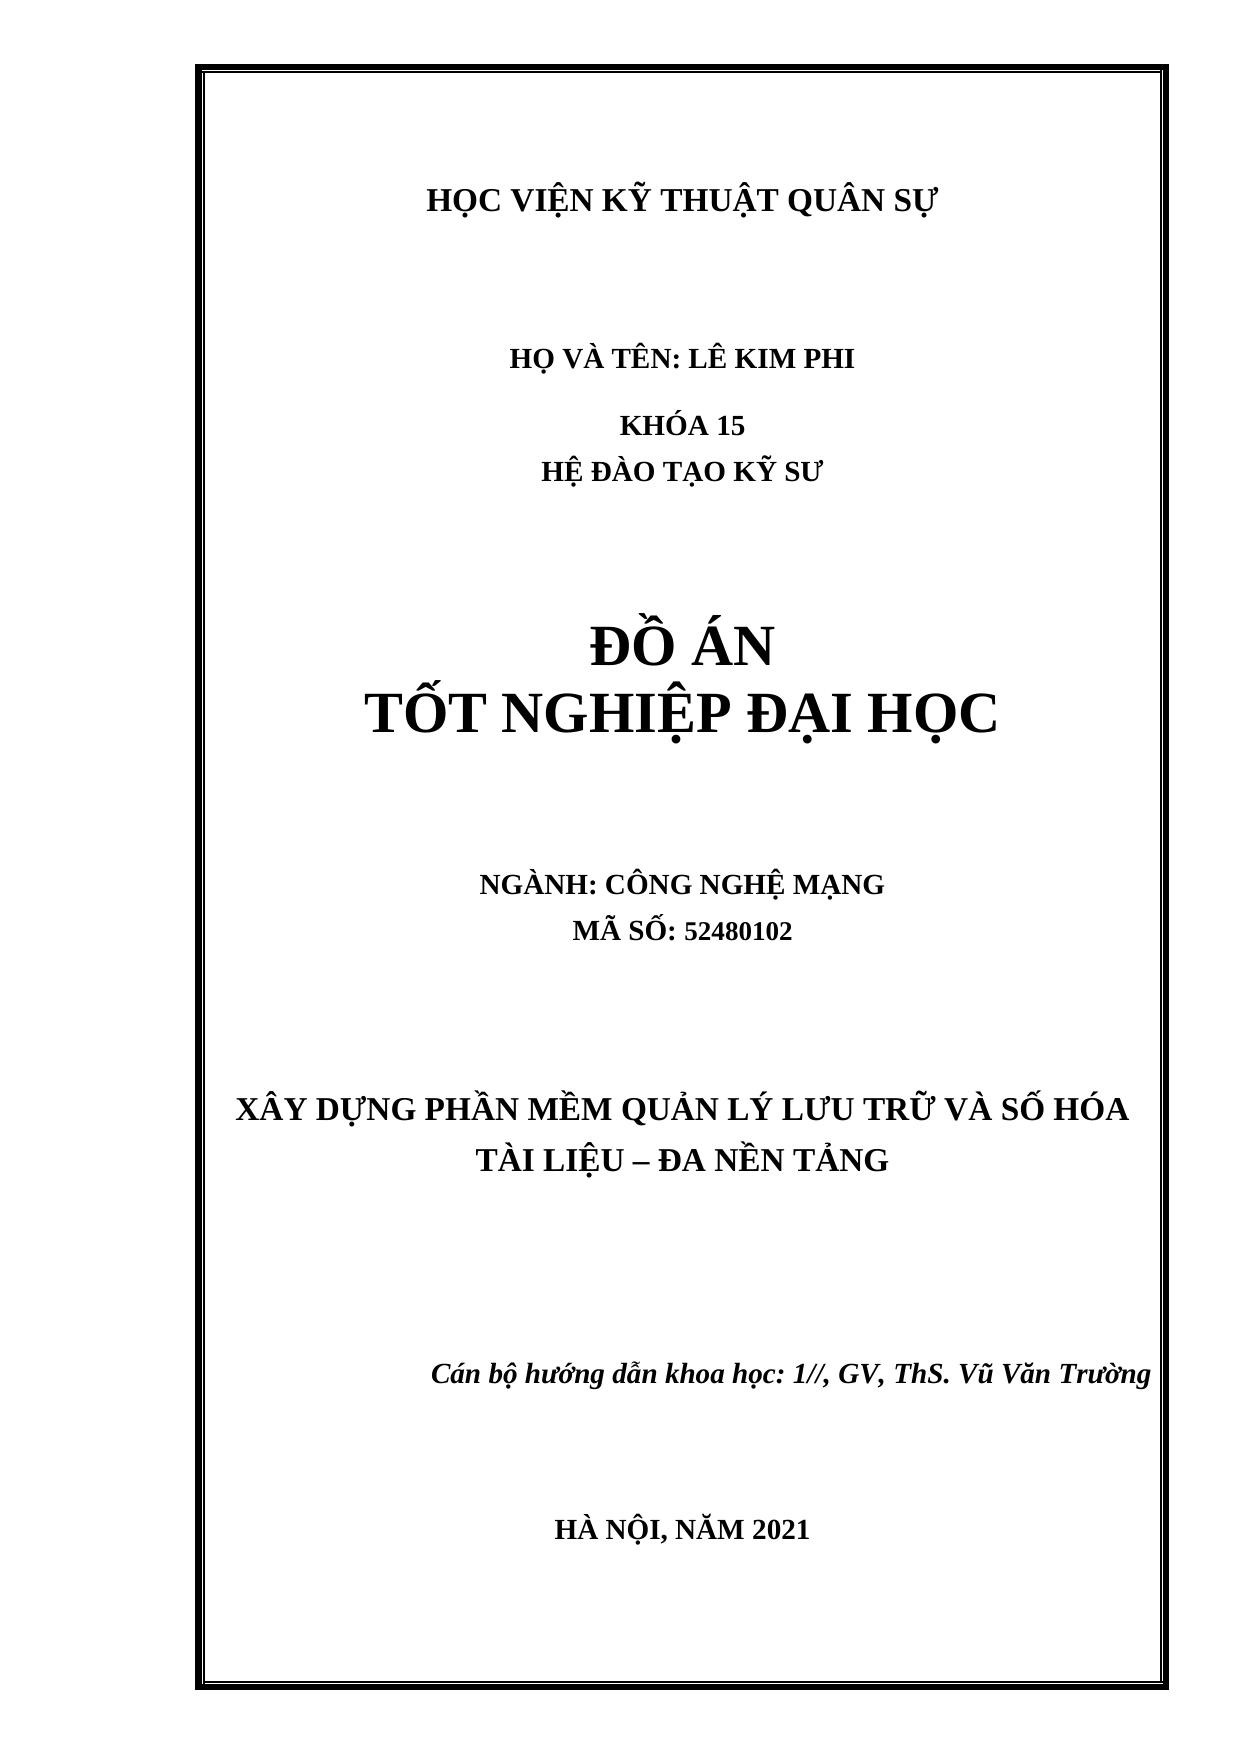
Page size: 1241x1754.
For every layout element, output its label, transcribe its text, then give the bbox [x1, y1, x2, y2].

text HỌ VÀ TÊN: LÊ KIM PHI [213, 342, 1152, 375]
text HỆ ĐÀO TẠO KỸ SƯ [213, 454, 1152, 488]
text Cán bộ hướng dẫn khoa học: 1//, GV, ThS. Vũ Văn Trường [213, 1352, 1152, 1389]
text TÀI LIỆU – ĐA NỀN TẢNG [213, 1140, 1152, 1178]
text ĐỒ ÁN [213, 611, 1152, 678]
text HÀ NỘI, NĂM 2021 [213, 1512, 1152, 1546]
text TỐT NGHIỆP ĐẠI HỌC [213, 678, 1152, 745]
text XÂY DỰNG PHẦN MỀM QUẢN LÝ LƯU TRỮ VÀ SỐ HÓA [213, 1089, 1152, 1127]
text MÃ SỐ: 52480102 [213, 913, 1152, 947]
text NGÀNH: CÔNG NGHỆ MẠNG [213, 867, 1152, 901]
text HỌC VIỆN KỸ THUẬT QUÂN SỰ [213, 180, 1152, 219]
text KHÓA 15 [213, 408, 1152, 442]
